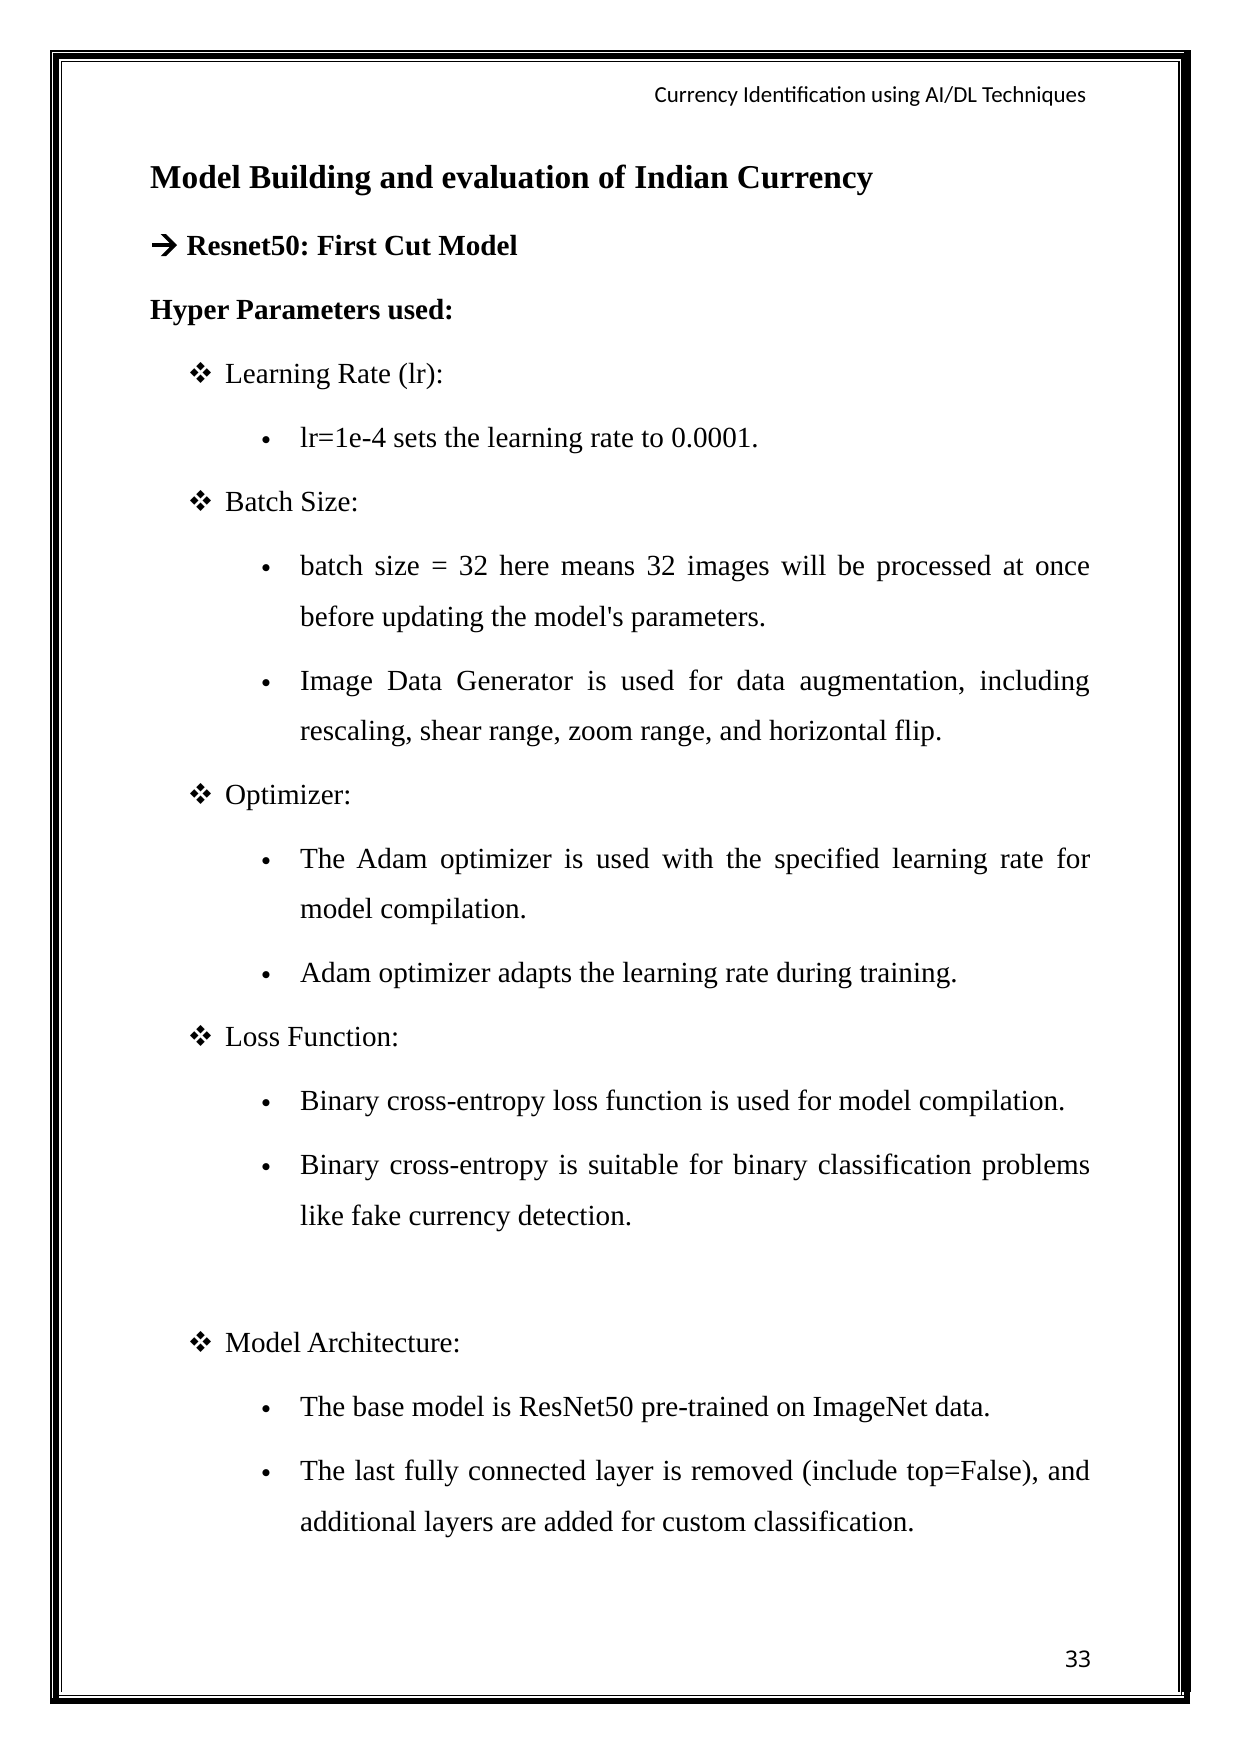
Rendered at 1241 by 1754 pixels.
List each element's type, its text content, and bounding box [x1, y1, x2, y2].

list Loss Function: [187, 1019, 1091, 1053]
list Adam optimizer adapts the learning rate during training. [262, 955, 1091, 989]
list lr=1e-4 sets the learning rate to 0.0001. [262, 420, 1091, 454]
list Binary cross-entropy is suitable for binary classification problems like fake currency detection. [262, 1147, 1091, 1231]
list Binary cross-entropy loss function is used for model compilation. [262, 1083, 1091, 1117]
list Image Data Generator is used for data augmentation, including rescaling, shear range, zoom range, and horizontal flip. [262, 663, 1091, 747]
list Optimizer: [187, 777, 1091, 811]
text Resnet50: First Cut Model [150, 228, 1091, 262]
list The Adam optimizer is used with the specified learning rate for model compilation. [262, 841, 1091, 925]
list Batch Size: [187, 484, 1091, 518]
list The base model is ResNet50 pre-trained on ImageNet data. [262, 1389, 1091, 1423]
list batch size = 32 here means 32 images will be processed at once before updating the model's parameters. [262, 548, 1091, 632]
list Learning Rate (lr): [187, 356, 1091, 390]
list Model Architecture: [187, 1326, 1091, 1359]
text Hyper Parameters used: [150, 292, 1091, 326]
list The last fully connected layer is removed (include top=False), and additional layers are added for custom classification. [262, 1453, 1091, 1537]
text Model Building and evaluation of Indian Currency [150, 157, 1091, 196]
